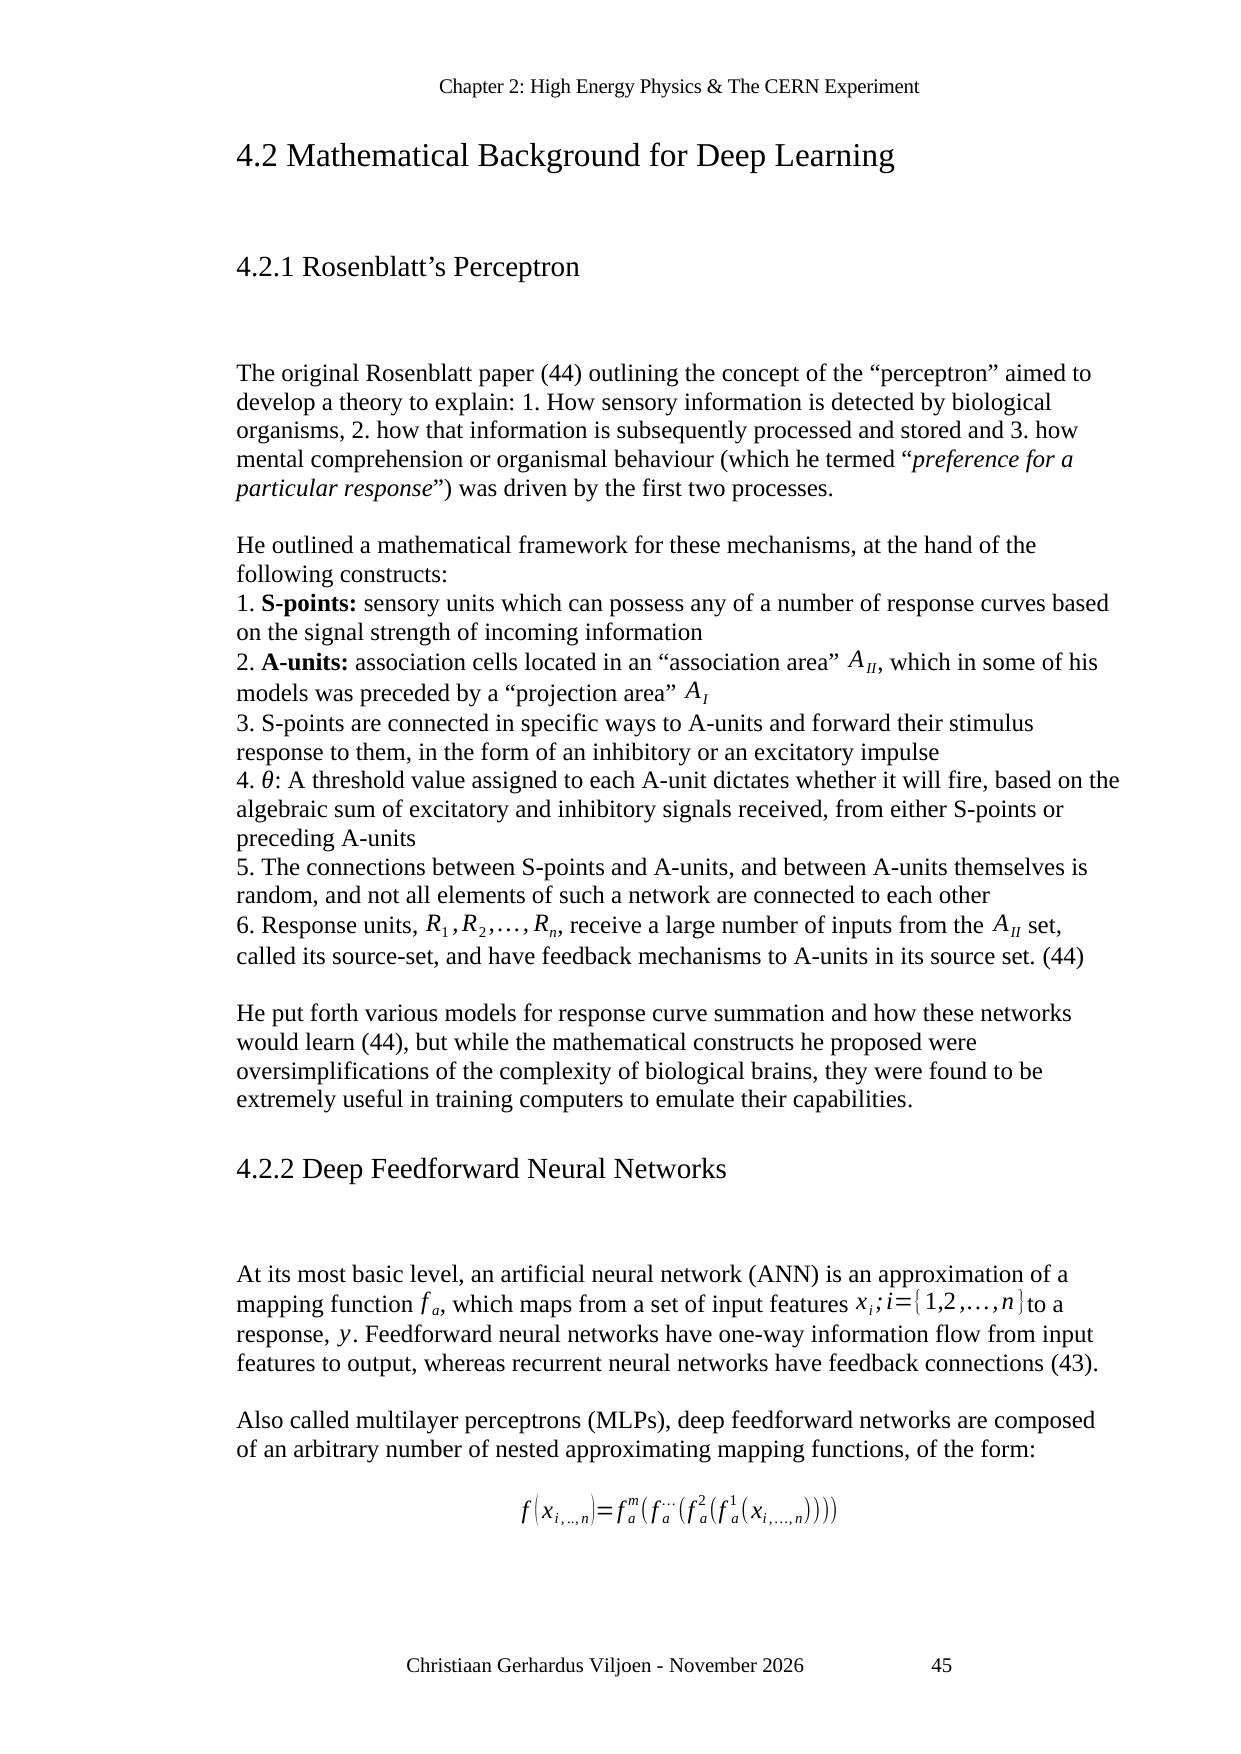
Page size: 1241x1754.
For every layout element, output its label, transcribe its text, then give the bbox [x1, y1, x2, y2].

text He outlined a mathematical framework for these mechanisms, at the hand of the following constructs: [236, 530, 1122, 588]
text He put forth various models for response curve summation and how these networks would learn , but while the mathematical constructs he proposed were oversimplifications of the complexity of biological brains, they were found to be extremely useful in training computers to emulate their capabilities. [236, 998, 1122, 1113]
text The original Rosenblatt paper outlining the concept of the “perceptron” aimed to develop a theory to explain: 1. How sensory information is detected by biological organisms, 2. how that information is subsequently processed and stored and 3. how mental comprehension or organismal behaviour (which he termed “preference for a particular response”) was driven by the first two processes. [236, 358, 1122, 502]
subtitle Rosenblatt’s Perceptron [236, 249, 1122, 283]
text 4. : A threshold value assigned to each A-unit dictates whether it will fire, based on the algebraic sum of excitatory and inhibitory signals received, from either S-points or preceding A-units [236, 766, 1122, 852]
text 5. The connections between S-points and A-units, and between A-units themselves is random, and not all elements of such a network are connected to each other [236, 852, 1122, 909]
subtitle Deep Feedforward Neural Networks [236, 1151, 1122, 1184]
text 2. A-units: association cells located in an “association area” , which in some of his models was preceded by a “projection area” [236, 645, 1122, 708]
text 3. S-points are connected in specific ways to A-units and forward their stimulus response to them, in the form of an inhibitory or an excitatory impulse [236, 708, 1122, 766]
text At its most basic level, an artificial neural network (ANN) is an approximation of a mapping function , which maps from a set of input features to a response, . Feedforward neural networks have one-way information flow from input features to output, whereas recurrent neural networks have feedback connections. [236, 1259, 1122, 1377]
subtitle Mathematical Background for Deep Learning [236, 135, 1122, 174]
text 6. Response units, , receive a large number of inputs from the set, called its source-set, and have feedback mechanisms to A-units in its source set. [236, 909, 1122, 969]
text Also called multilayer perceptrons (MLPs), deep feedforward networks are composed of an arbitrary number of nested approximating mapping functions, of the form: [236, 1405, 1122, 1463]
text 1. S-points: sensory units which can possess any of a number of response curves based on the signal strength of incoming information [236, 588, 1122, 645]
